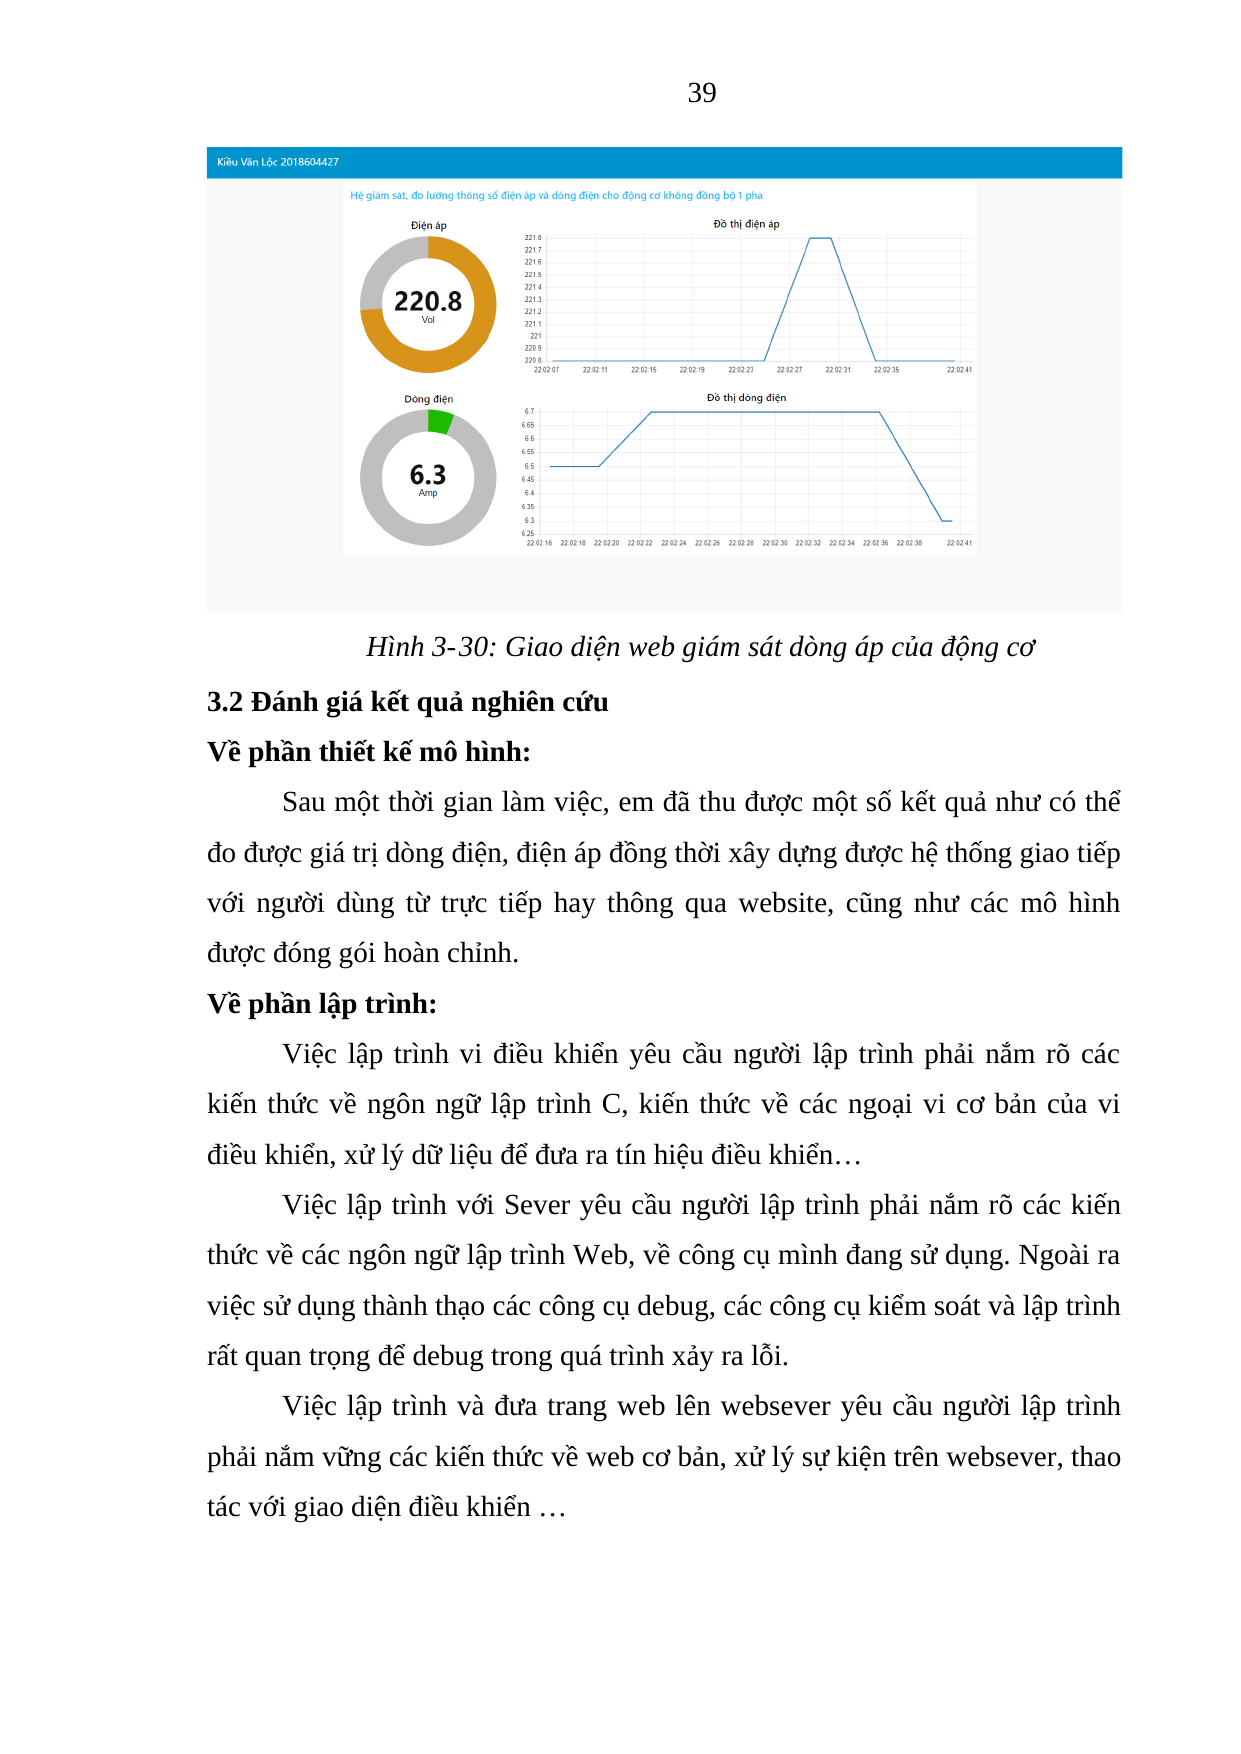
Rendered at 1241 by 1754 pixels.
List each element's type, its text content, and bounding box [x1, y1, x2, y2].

subtitle Đánh giá kết quả nghiên cứu [207, 684, 1122, 717]
text Việc lập trình vi điều khiển yêu cầu người lập trình phải nắm rõ các kiến thức về ngôn ngữ lập trình C, kiến thức về các ngoại vi cơ bản của vi điều khiển, xử lý dữ liệu để đưa ra tín hiệu điều khiển… [207, 1036, 1122, 1170]
picture [206, 179, 1123, 613]
picture [225, 159, 233, 165]
text Sau một thời gian làm việc, em đã thu được một số kết quả như có thể đo được giá trị dòng điện, điện áp đồng thời xây dựng được hệ thống giao tiếp với người dùng từ trực tiếp hay thông qua website, cũng như các mô hình được đóng gói hoàn chỉnh. [207, 784, 1122, 969]
text Việc lập trình với Sever yêu cầu người lập trình phải nắm rõ các kiến thức về các ngôn ngữ lập trình Web, về công cụ mình đang sử dụng. Ngoài ra việc sử dụng thành thạo các công cụ debug, các công cụ kiểm soát và lập trình rất quan trọng để debug trong quá trình xảy ra lỗi. [207, 1187, 1122, 1372]
text Về phần thiết kế mô hình: [207, 734, 1122, 768]
text Về phần lập trình: [207, 986, 1122, 1019]
text Việc lập trình và đưa trang web lên websever yêu cầu người lập trình phải nắm vững các kiến thức về web cơ bản, xử lý sự kiện trên websever, thao tác với giao diện điều khiển … [207, 1388, 1122, 1522]
